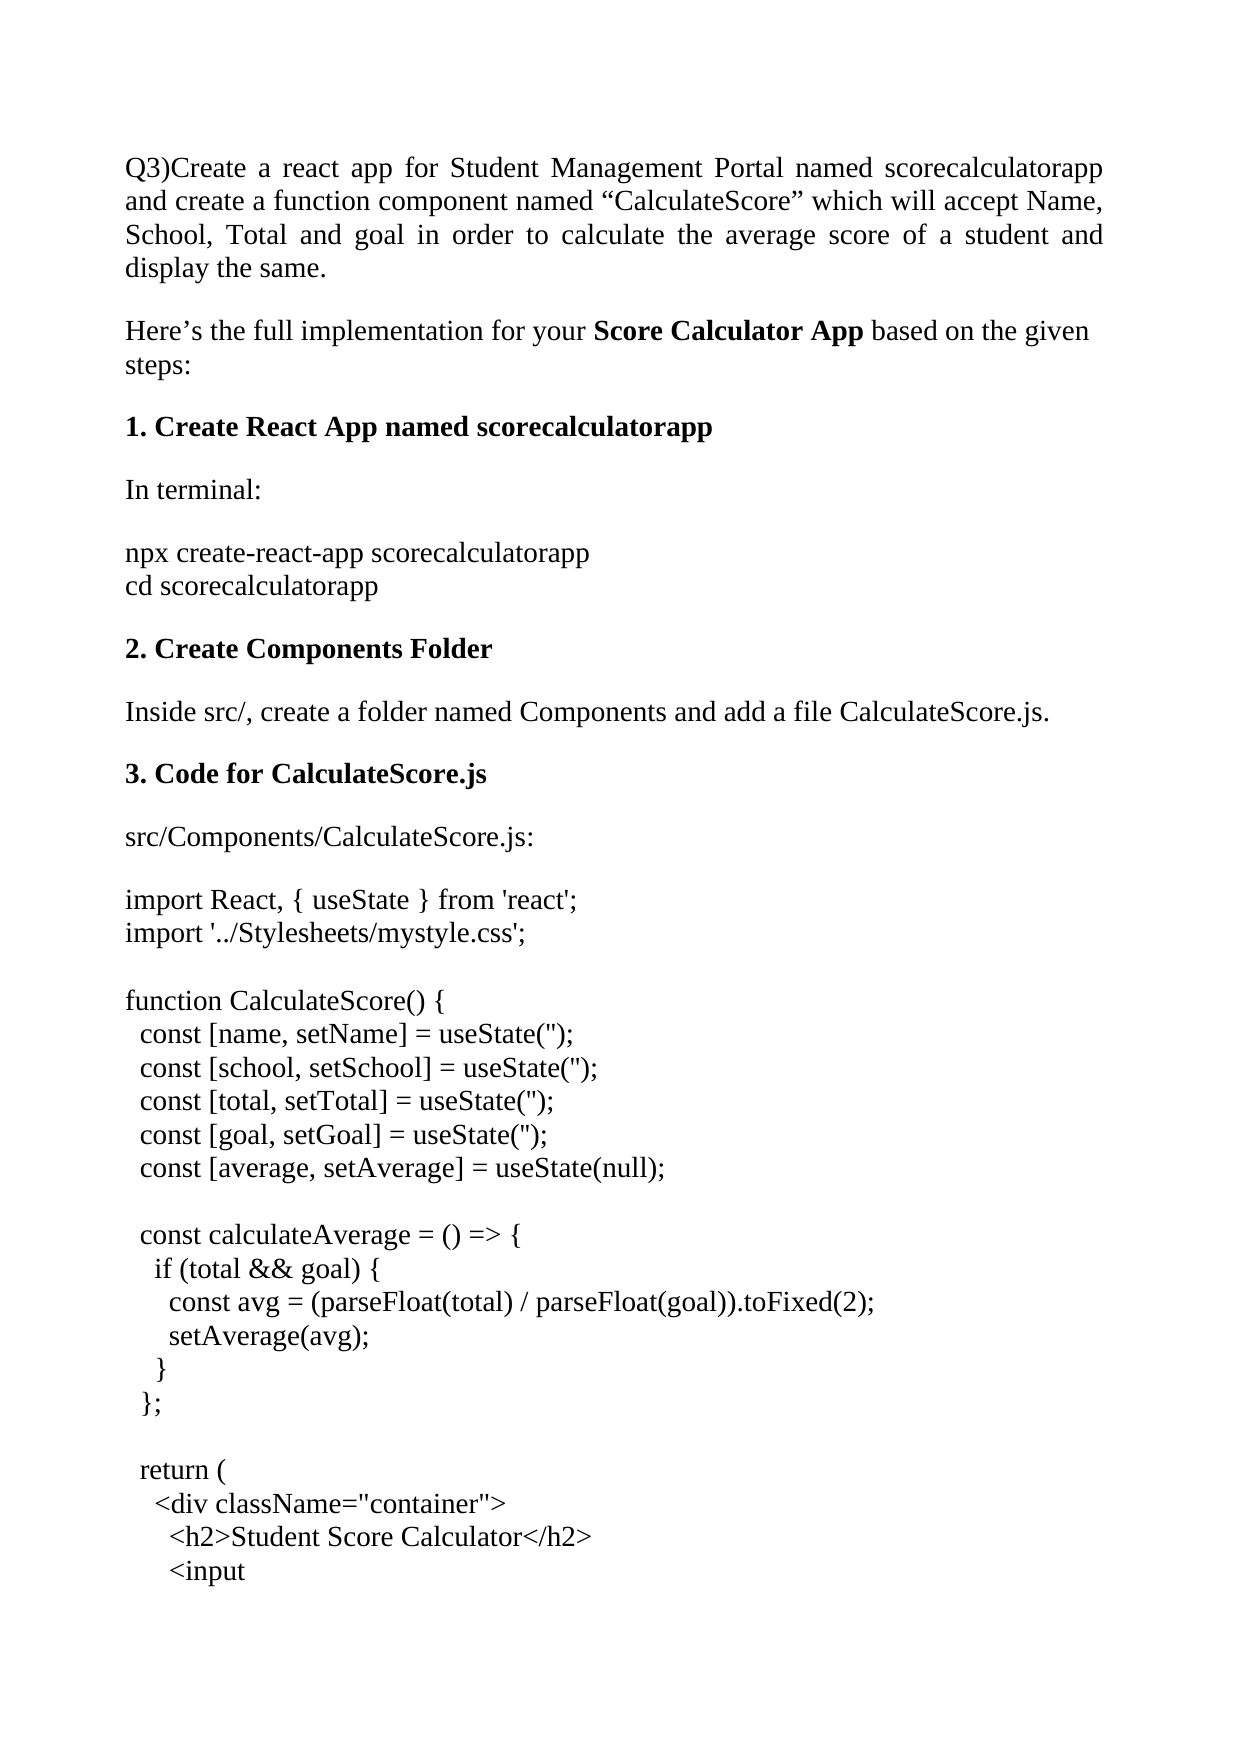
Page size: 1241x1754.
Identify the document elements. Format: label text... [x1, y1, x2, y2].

text <input [125, 1553, 1104, 1586]
text Q3)Create a react app for Student Management Portal named scorecalculatorapp and create a function component named “CalculateScore” which will accept Name, School, Total and goal in order to calculate the average score of a student and display the same. [125, 150, 1104, 284]
text return ( [125, 1452, 1104, 1486]
text const [school, setSchool] = useState(''); [125, 1050, 1104, 1083]
text }; [125, 1385, 1104, 1419]
text const [total, setTotal] = useState(''); [125, 1083, 1104, 1117]
text const [name, setName] = useState(''); [125, 1016, 1104, 1050]
text const [goal, setGoal] = useState(''); [125, 1117, 1104, 1150]
text function CalculateScore() { [125, 983, 1104, 1016]
text setAverage(avg); [125, 1318, 1104, 1352]
text Inside src/, create a folder named Components and add a file CalculateScore.js. [125, 694, 1104, 727]
text <div className="container"> [125, 1486, 1104, 1519]
text Here’s the full implementation for your Score Calculator App based on the given steps: [125, 313, 1104, 380]
text import '../Stylesheets/mystyle.css'; [125, 916, 1104, 949]
subtitle 1. Create React App named scorecalculatorapp [125, 409, 1104, 443]
text <h2>Student Score Calculator</h2> [125, 1519, 1104, 1553]
text In terminal: [125, 472, 1104, 506]
text const calculateAverage = () => { [125, 1217, 1104, 1251]
text const avg = (parseFloat(total) / parseFloat(goal)).toFixed(2); [125, 1284, 1104, 1318]
text src/Components/CalculateScore.js: [125, 819, 1104, 853]
text const [average, setAverage] = useState(null); [125, 1150, 1104, 1184]
subtitle 2. Create Components Folder [125, 631, 1104, 665]
text if (total && goal) { [125, 1251, 1104, 1284]
subtitle 3. Code for CalculateScore.js [125, 757, 1104, 790]
text } [125, 1352, 1104, 1385]
text import React, { useState } from 'react'; [125, 882, 1104, 916]
text npx create-react-app scorecalculatorapp [125, 535, 1104, 568]
text cd scorecalculatorapp [125, 568, 1104, 602]
